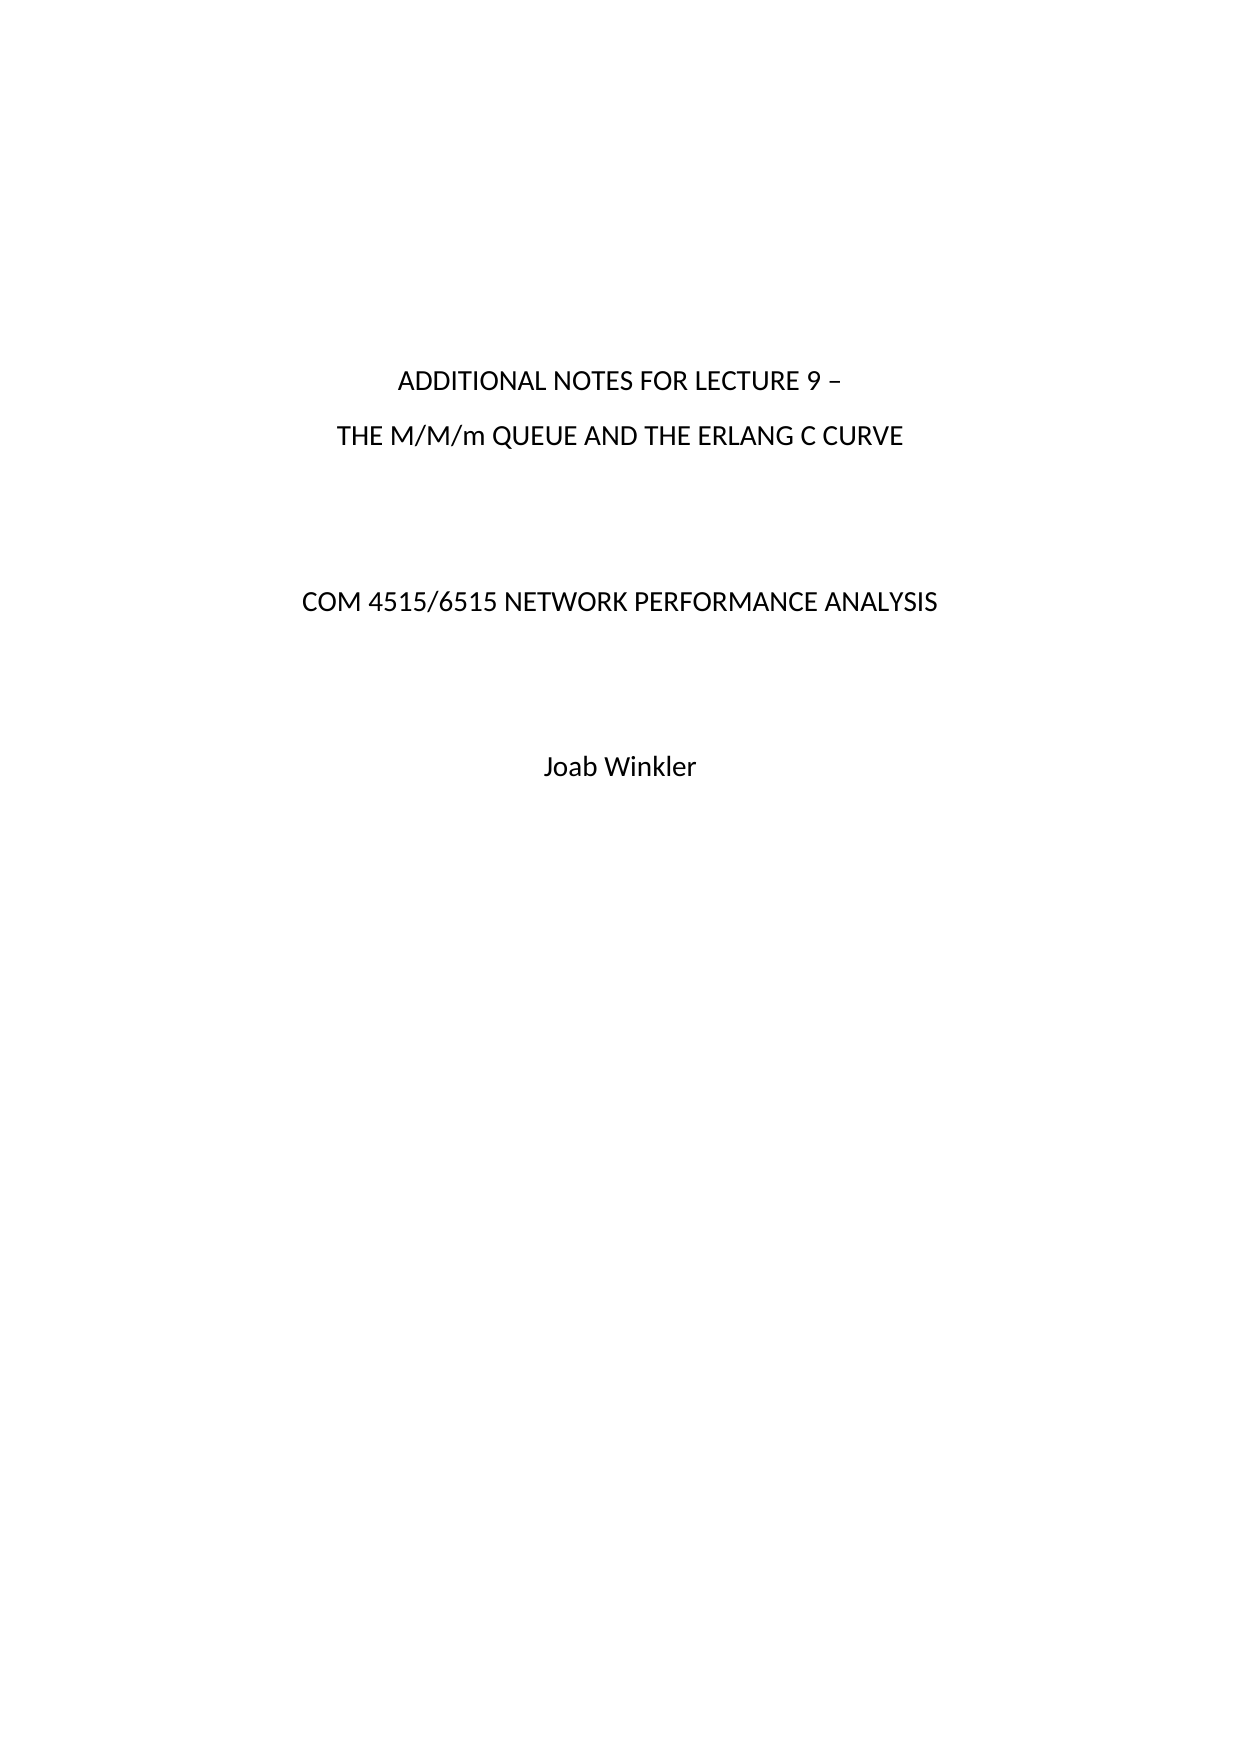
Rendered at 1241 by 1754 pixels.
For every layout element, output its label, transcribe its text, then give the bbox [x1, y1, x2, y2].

text THE M/M/m QUEUE AND THE ERLANG C CURVE [150, 417, 1090, 453]
text Joab Winkler [150, 748, 1090, 783]
text COM 4515/6515 NETWORK PERFORMANCE ANALYSIS [150, 583, 1090, 618]
text ADDITIONAL NOTES FOR LECTURE 9 – [150, 362, 1090, 398]
